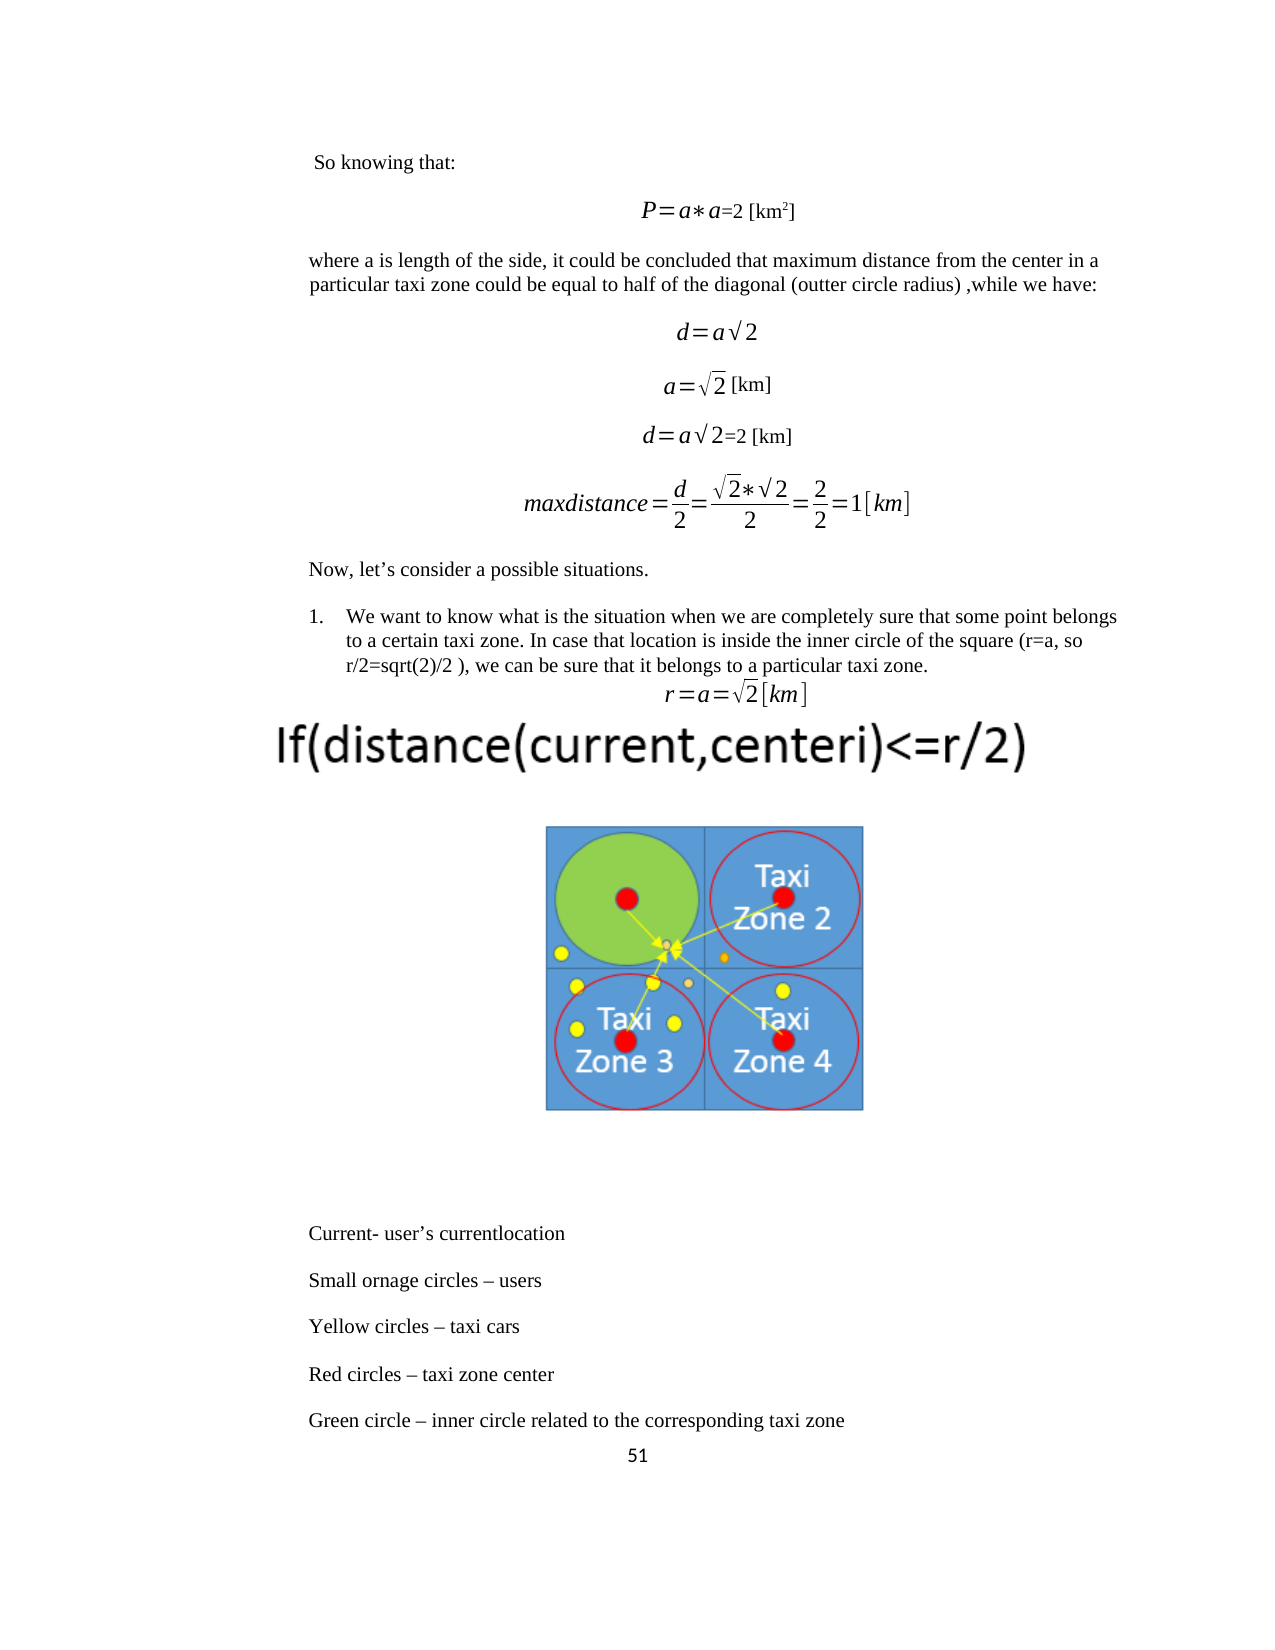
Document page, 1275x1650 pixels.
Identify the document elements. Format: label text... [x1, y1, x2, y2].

text Current- user’s currentlocation [308, 1221, 1127, 1244]
text =2 [km] [308, 422, 1127, 450]
picture [271, 710, 1147, 1154]
text where a is length of the side, it could be concluded that maximum distance from the center in a particular taxi zone could be equal to half of the diagonal (outter circle radius) ,while we have: [308, 247, 1127, 296]
text Red circles – taxi zone center [308, 1361, 1127, 1386]
text So knowing that: [308, 150, 1127, 174]
text Green circle – inner circle related to the corresponding taxi zone [308, 1408, 1127, 1432]
text Yellow circles – taxi cars [308, 1314, 1127, 1338]
text =2 [km2] [308, 197, 1127, 224]
text Now, let’s consider a possible situations. [308, 557, 1127, 581]
text [km] [308, 369, 1127, 399]
text Small ornage circles – users [308, 1267, 1127, 1292]
list We want to know what is the situation when we are completely sure that some point belongs to a certain taxi zone. In case that location is inside the inner circle of the square (r=a, so r/2=sqrt(2)/2 ), we can be sure that it belongs to a particular taxi zone. [308, 604, 1127, 677]
